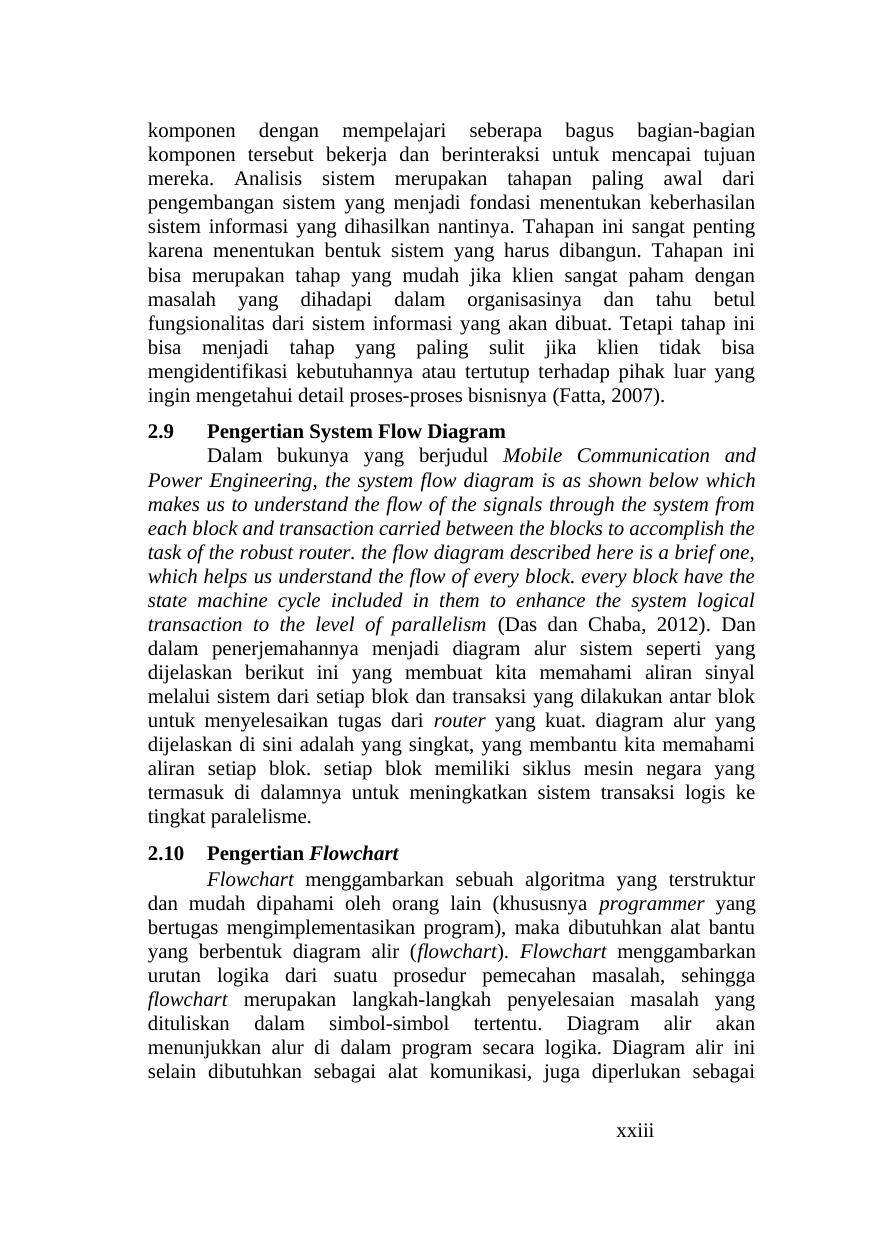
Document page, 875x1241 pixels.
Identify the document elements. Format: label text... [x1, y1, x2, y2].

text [148, 118, 756, 407]
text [148, 867, 756, 1083]
text Pengertian System Flow Diagram [148, 419, 756, 443]
list Dalam bukunya yang berjudul Mobile Communication and Power Engineering, the system flow diagram is as shown below which makes us to understand the flow of the signals through the system from each block and transaction carried between the blocks to accomplish the task of the robust router. the flow diagram described here is a brief one, which helps us understand the flow of every block. every block have the state machine cycle included in them to enhance the system logical transaction to the level of parallelism (Das dan Chaba, 2012). Dan dalam penerjemahannya menjadi diagram alur sistem seperti yang dijelaskan berikut ini yang membuat kita memahami aliran sinyal melalui sistem dari setiap blok dan transaksi yang dilakukan antar blok untuk menyelesaikan tugas dari router yang kuat. diagram alur yang dijelaskan di sini adalah yang singkat, yang membantu kita memahami aliran setiap blok. setiap blok memiliki siklus mesin negara yang termasuk di dalamnya untuk meningkatkan sistem transaksi logis ke tingkat paralelisme. [148, 443, 756, 828]
list Pengertian Flowchart [148, 841, 756, 865]
